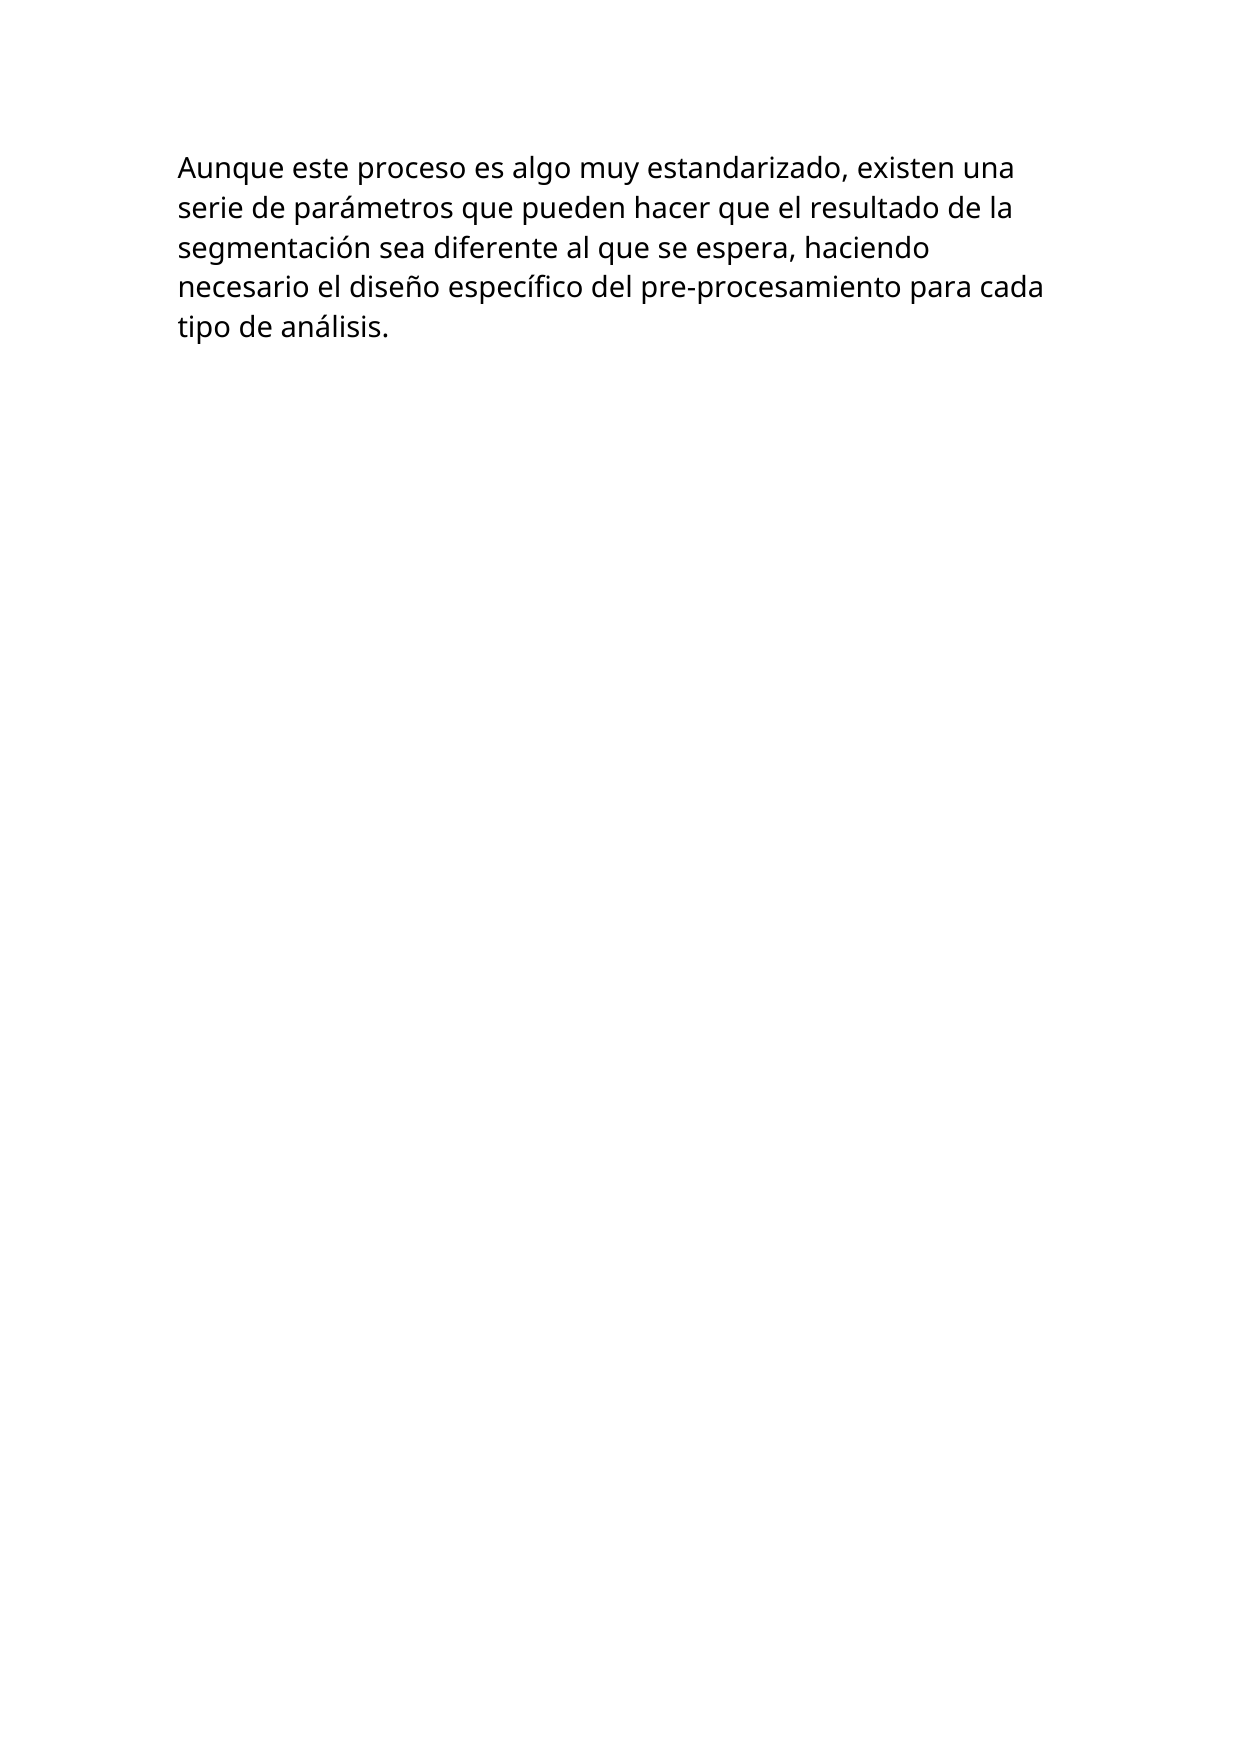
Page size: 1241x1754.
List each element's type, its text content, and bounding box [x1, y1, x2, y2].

text Aunque este proceso es algo muy estandarizado, existen una serie de parámetros que pueden hacer que el resultado de la segmentación sea diferente al que se espera, haciendo necesario el diseño específico del pre-procesamiento para cada tipo de análisis. [177, 148, 1063, 346]
